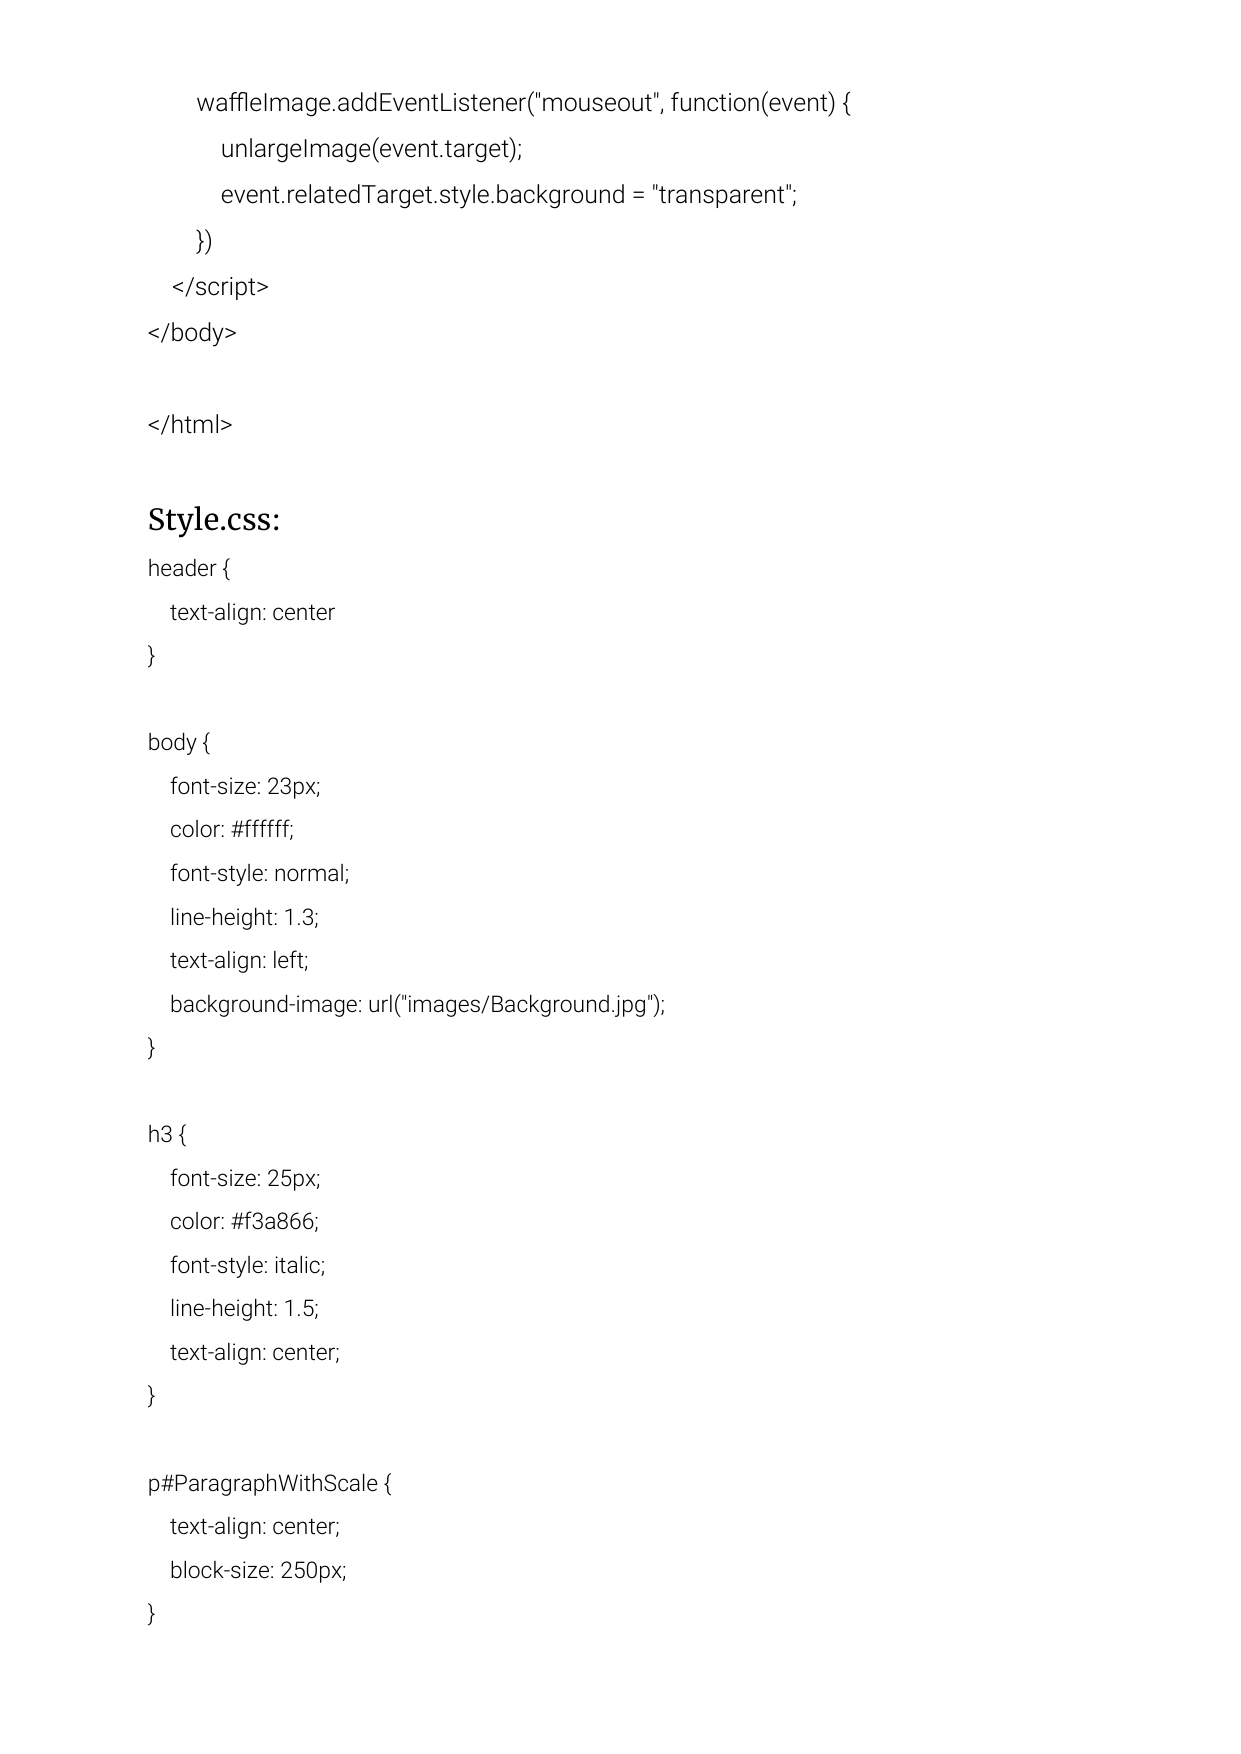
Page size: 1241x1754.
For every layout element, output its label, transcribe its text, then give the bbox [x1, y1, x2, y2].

text </body> [148, 318, 1152, 347]
text </html> [148, 410, 1152, 439]
text text-align: left; [148, 947, 1152, 974]
text text-align: center; [148, 1339, 1152, 1366]
text text-align: center; [148, 1513, 1152, 1540]
text font-size: 23px; [148, 773, 1152, 800]
text header { [148, 555, 1152, 582]
text body { [148, 729, 1152, 756]
text }) [148, 226, 1152, 256]
text unlargeImage(event.target); [148, 134, 1152, 164]
text </script> [148, 272, 1152, 302]
text text-align: center [148, 599, 1152, 626]
text Style.css: [148, 502, 1152, 539]
text line-height: 1.5; [148, 1296, 1152, 1322]
text p#ParagraphWithScale { [148, 1470, 1152, 1497]
text color: #f3a866; [148, 1208, 1152, 1235]
text } [148, 1600, 1152, 1627]
text font-size: 25px; [148, 1165, 1152, 1192]
text block-size: 250px; [148, 1557, 1152, 1584]
text font-style: normal; [148, 860, 1152, 887]
text event.relatedTarget.style.background = "transparent"; [148, 180, 1152, 210]
text } [148, 1034, 1152, 1061]
text line-height: 1.3; [148, 904, 1152, 931]
text } [148, 642, 1152, 669]
text color: #ffffff; [148, 817, 1152, 843]
text waffleImage.addEventListener("mouseout", function(event) { [148, 88, 1152, 118]
text background-image: url("images/Background.jpg"); [148, 991, 1152, 1018]
text font-style: italic; [148, 1252, 1152, 1279]
text h3 { [148, 1121, 1152, 1148]
text } [148, 1383, 1152, 1409]
